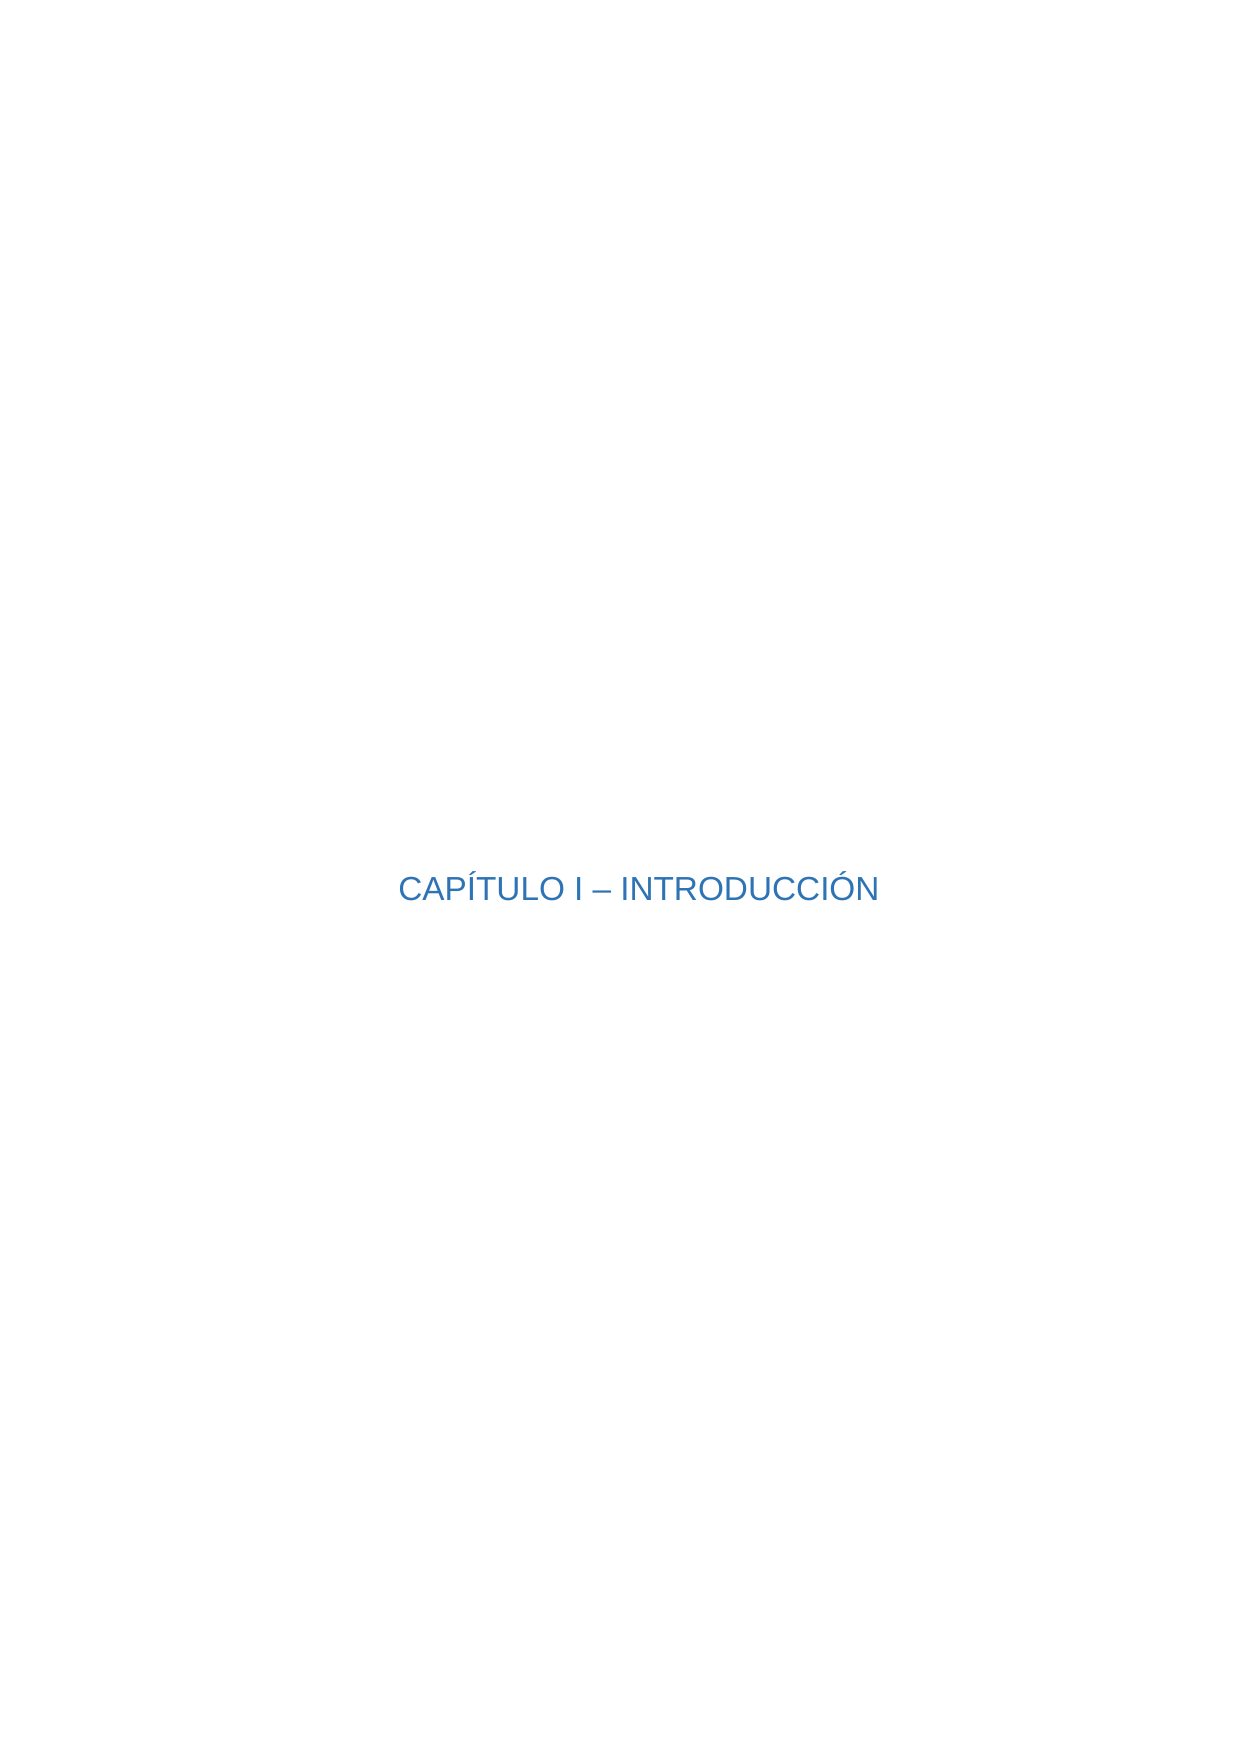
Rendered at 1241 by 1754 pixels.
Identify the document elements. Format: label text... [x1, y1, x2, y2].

subtitle CAPÍTULO I – INTRODUCCIÓN [215, 869, 1063, 908]
